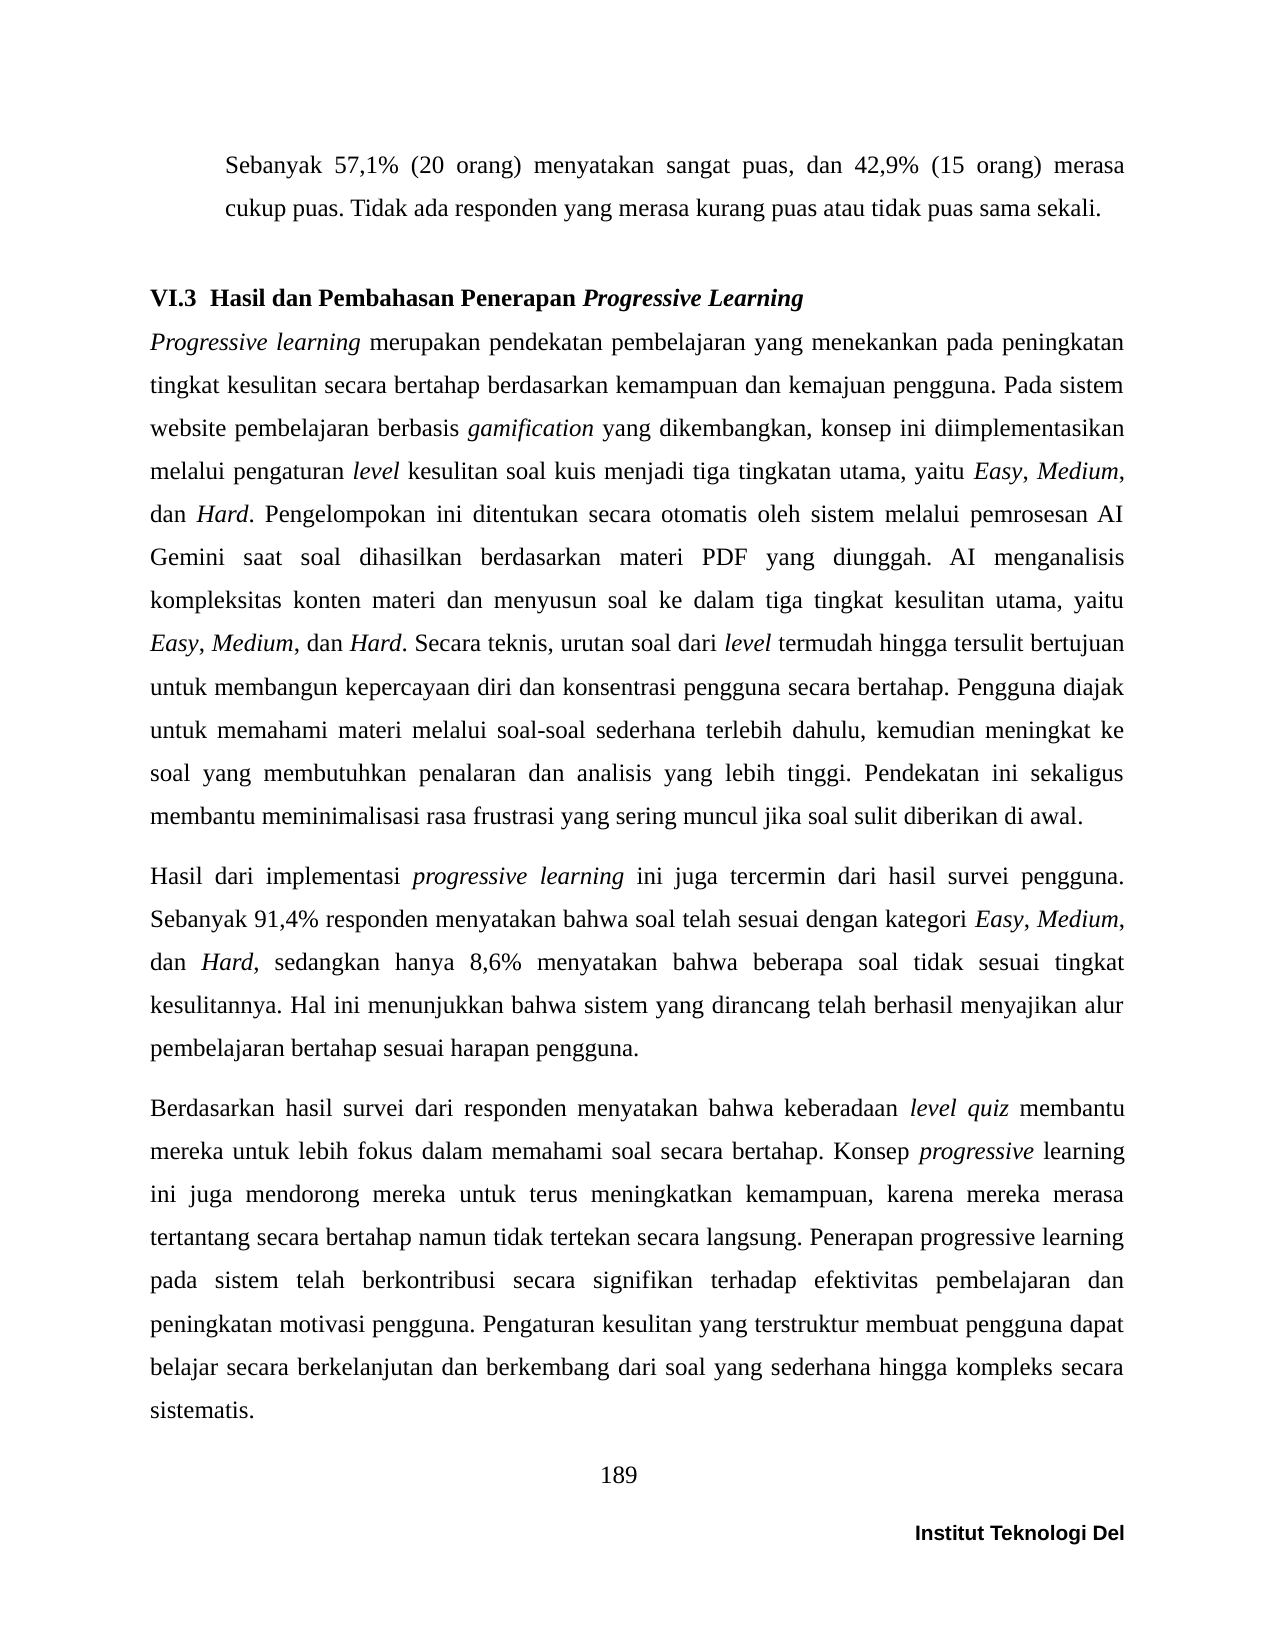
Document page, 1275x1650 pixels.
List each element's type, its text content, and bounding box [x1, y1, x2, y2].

text Hasil dari implementasi progressive learning ini juga tercermin dari hasil survei pengguna. Sebanyak 91,4% responden menyatakan bahwa soal telah sesuai dengan kategori Easy, Medium, dan Hard, sedangkan hanya 8,6% menyatakan bahwa beberapa soal tidak sesuai tingkat kesulitannya. Hal ini menunjukkan bahwa sistem yang dirancang telah berhasil menyajikan alur pembelajaran bertahap sesuai harapan pengguna. [150, 861, 1125, 1062]
text Berdasarkan hasil survei dari responden menyatakan bahwa keberadaan level quiz membantu mereka untuk lebih fokus dalam memahami soal secara bertahap. Konsep progressive learning ini juga mendorong mereka untuk terus meningkatkan kemampuan, karena mereka merasa tertantang secara bertahap namun tidak tertekan secara langsung. Penerapan progressive learning pada sistem telah berkontribusi secara signifikan terhadap efektivitas pembelajaran dan peningkatan motivasi pengguna. Pengaturan kesulitan yang terstruktur membuat pengguna dapat belajar secara berkelanjutan dan berkembang dari soal yang sederhana hingga kompleks secara sistematis. [150, 1093, 1125, 1424]
text Sebanyak 57,1% (20 orang) menyatakan sangat puas, dan 42,9% (15 orang) merasa cukup puas. Tidak ada responden yang merasa kurang puas atau tidak puas sama sekali. [225, 150, 1125, 222]
text Progressive learning merupakan pendekatan pembelajaran yang menekankan pada peningkatan tingkat kesulitan secara bertahap berdasarkan kemampuan dan kemajuan pengguna. Pada sistem website pembelajaran berbasis gamification yang dikembangkan, konsep ini diimplementasikan melalui pengaturan level kesulitan soal kuis menjadi tiga tingkatan utama, yaitu Easy, Medium, dan Hard. Pengelompokan ini ditentukan secara otomatis oleh sistem melalui pemrosesan AI Gemini saat soal dihasilkan berdasarkan materi PDF yang diunggah. AI menganalisis kompleksitas konten materi dan menyusun soal ke dalam tiga tingkat kesulitan utama, yaitu Easy, Medium, dan Hard. Secara teknis, urutan soal dari level termudah hingga tersulit bertujuan untuk membangun kepercayaan diri dan konsentrasi pengguna secara bertahap. Pengguna diajak untuk memahami materi melalui soal-soal sederhana terlebih dahulu, kemudian meningkat ke soal yang membutuhkan penalaran dan analisis yang lebih tinggi. Pendekatan ini sekaligus membantu meminimalisasi rasa frustrasi yang sering muncul jika soal sulit diberikan di awal. [150, 327, 1125, 830]
subtitle Hasil dan Pembahasan Penerapan Progressive Learning [150, 283, 1125, 312]
